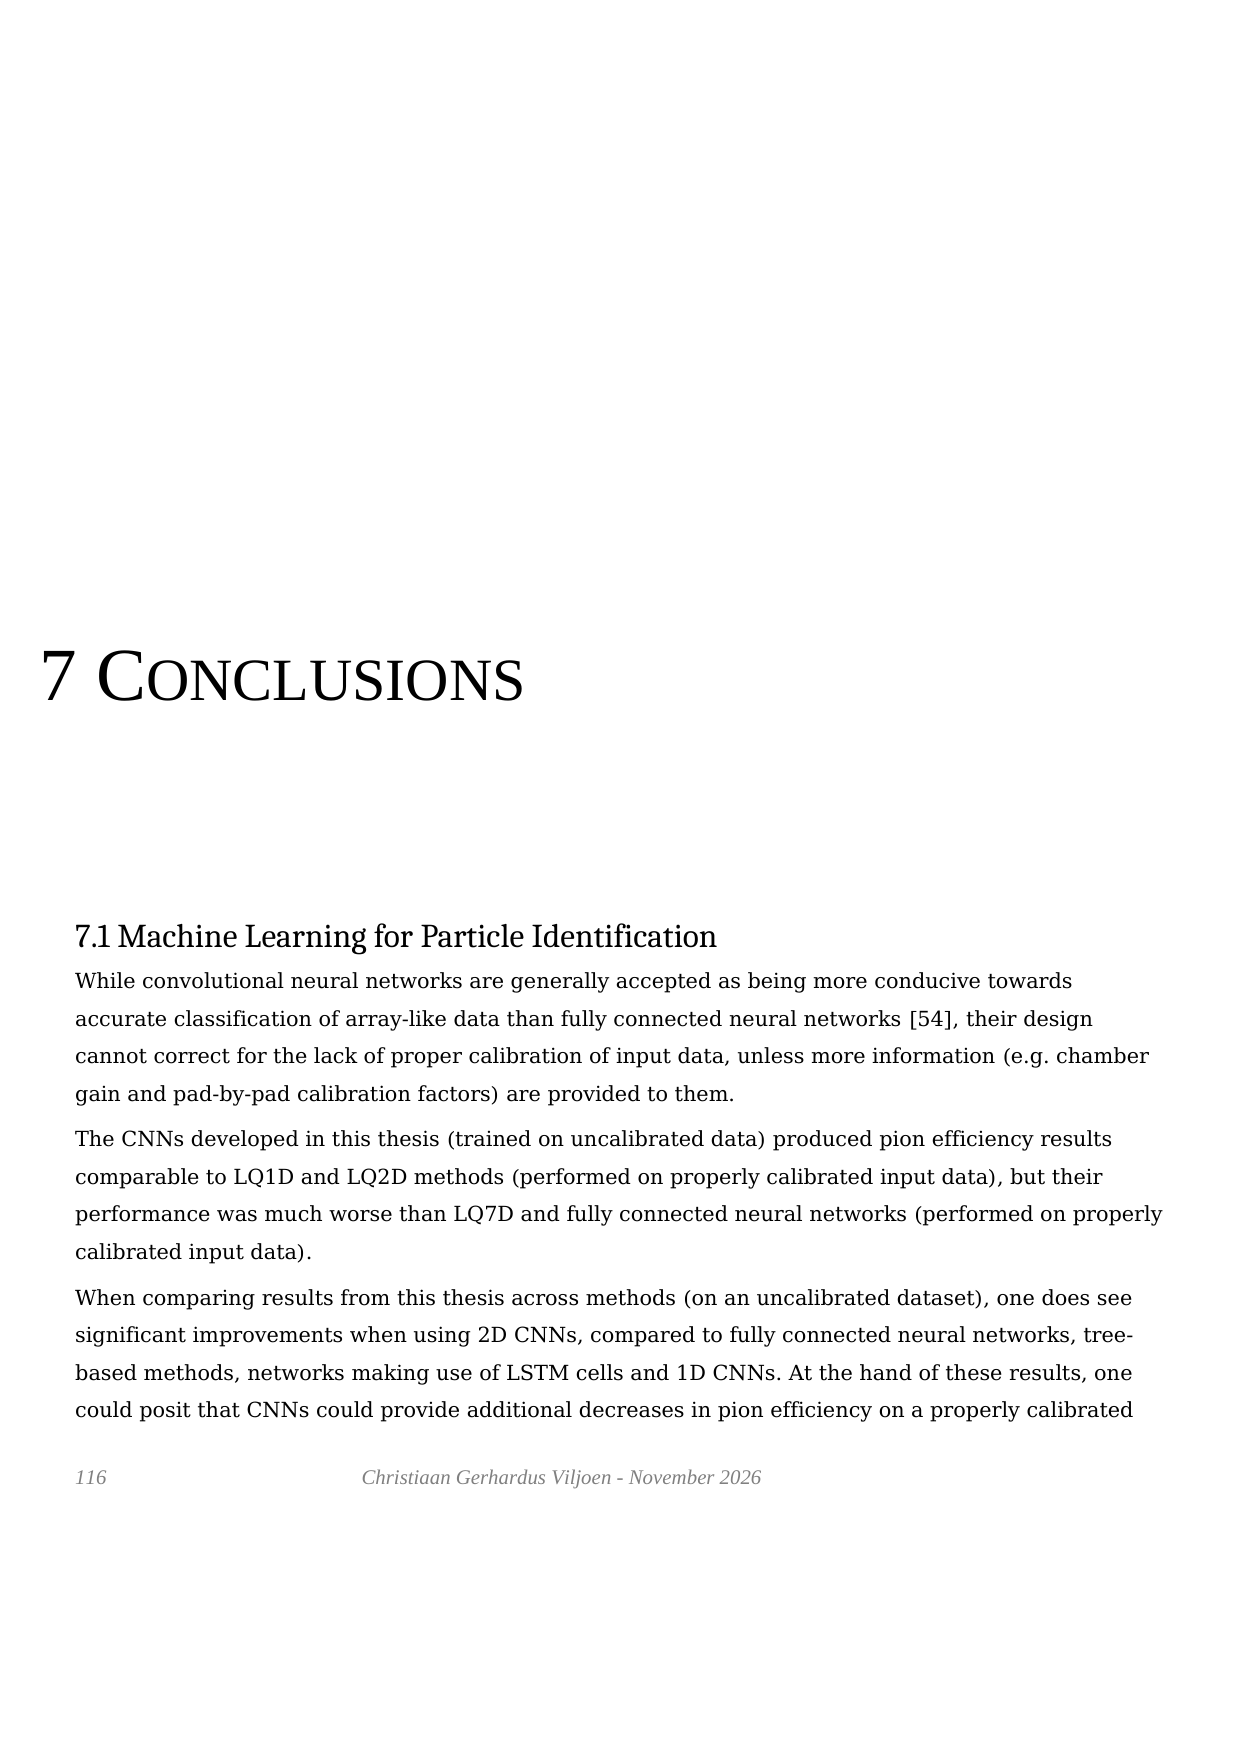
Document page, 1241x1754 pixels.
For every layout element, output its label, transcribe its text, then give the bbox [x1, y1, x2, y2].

subtitle Machine Learning for Particle Identification [75, 917, 1165, 955]
subtitle Conclusions [39, 631, 1165, 717]
text The CNNs developed in this thesis (trained on uncalibrated data) produced pion efficiency results comparable to LQ1D and LQ2D methods (performed on properly calibrated input data), but their performance was much worse than LQ7D and fully connected neural networks (performed on properly calibrated input data). [75, 1126, 1165, 1264]
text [75, 1284, 1165, 1422]
text While convolutional neural networks are generally accepted as being more conducive towards accurate classification of array-like data than fully connected neural networks , their design cannot correct for the lack of proper calibration of input data, unless more information (e.g. chamber gain and pad-by-pad calibration factors) are provided to them. [75, 968, 1165, 1105]
